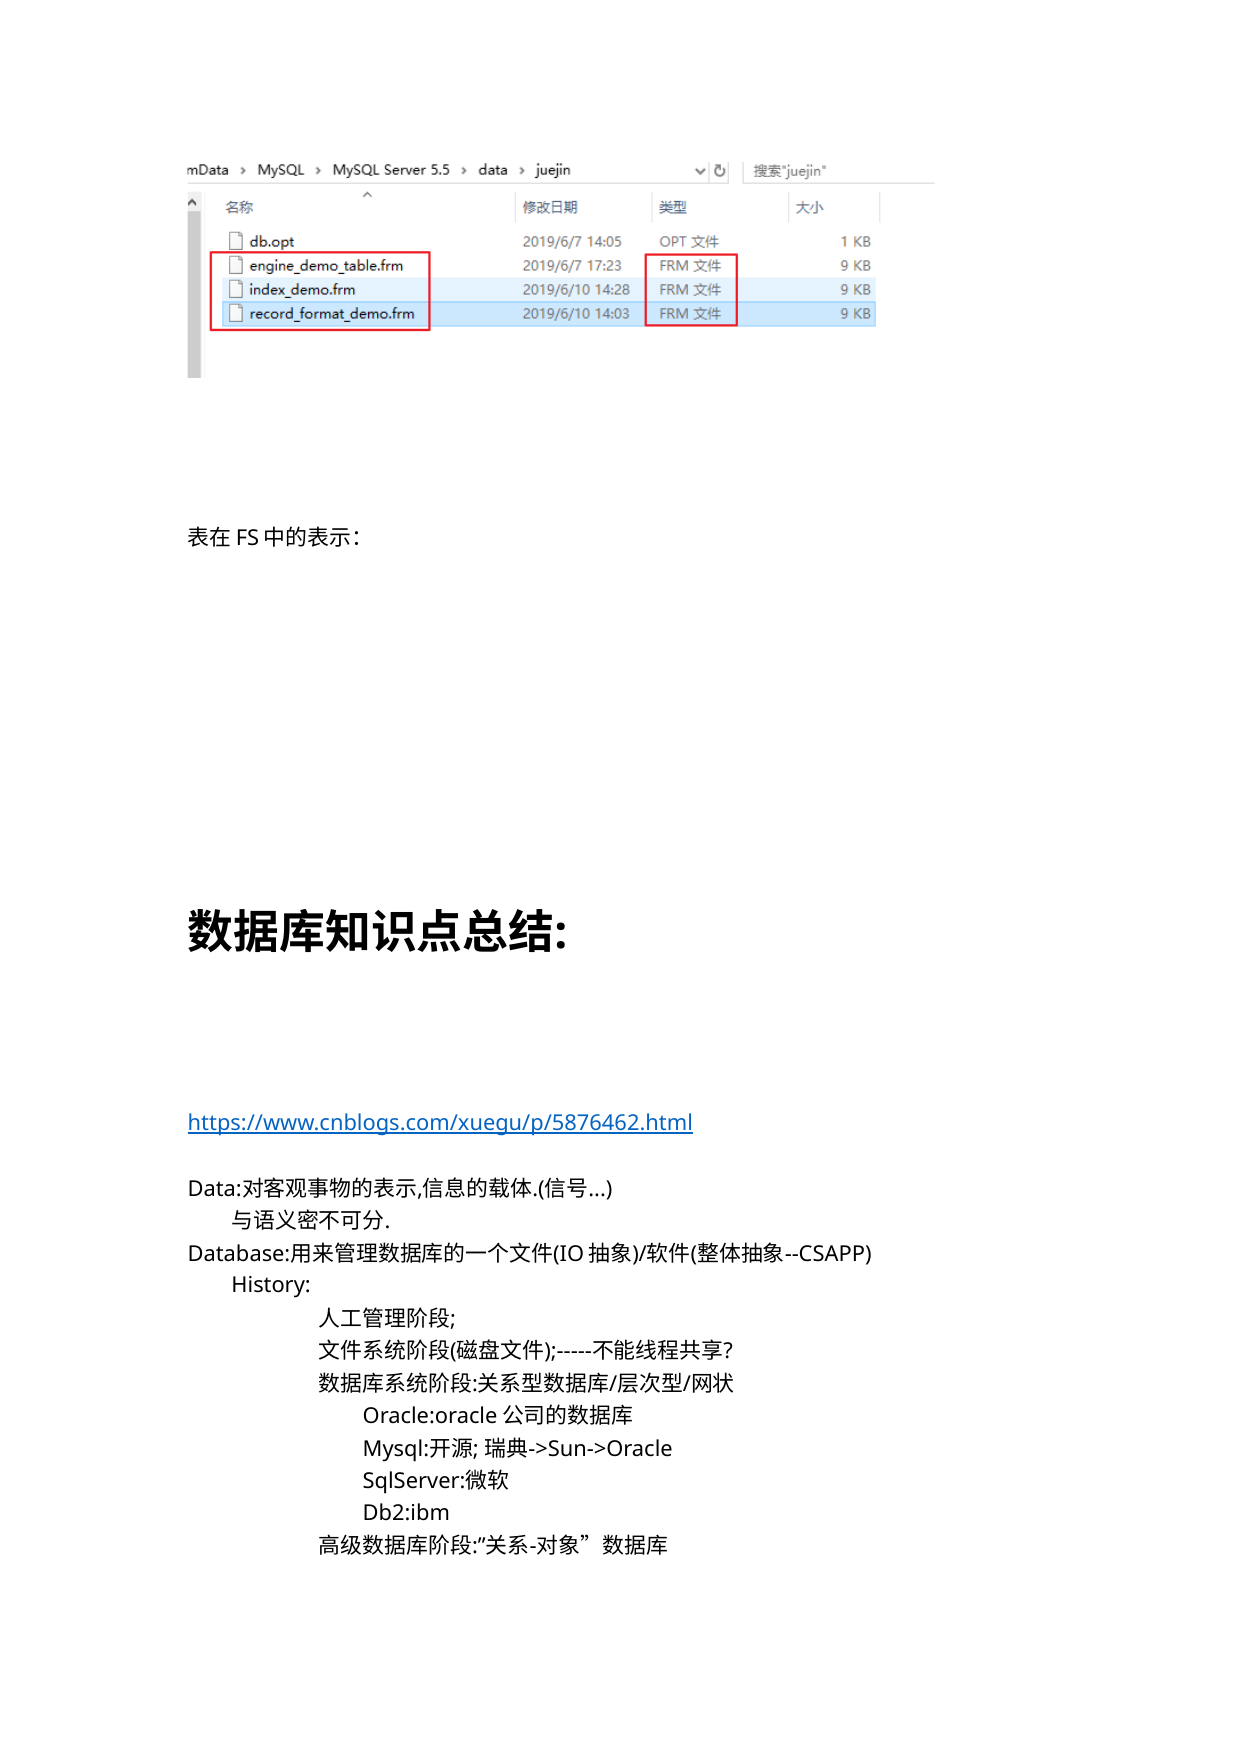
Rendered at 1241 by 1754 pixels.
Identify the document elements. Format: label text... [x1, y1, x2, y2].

text History: [187, 1268, 1053, 1301]
text 与语义密不可分. [187, 1203, 1053, 1236]
text 表在FS中的表示： [187, 519, 1053, 552]
text https://www.cnblogs.com/xuegu/p/5876462.html [187, 1106, 1053, 1138]
picture [187, 162, 935, 378]
text Oracle:oracle公司的数据库 [275, 1398, 1053, 1431]
text Db2:ibm [275, 1496, 1053, 1528]
subtitle 数据库知识点总结: [187, 880, 1053, 977]
text 高级数据库阶段:”关系-对象”数据库 [275, 1528, 1053, 1561]
text SqlServer:微软 [275, 1463, 1053, 1496]
text 人工管理阶段; [275, 1301, 1053, 1333]
text Data:对客观事物的表示,信息的载体.(信号...) [187, 1171, 1053, 1203]
text 数据库系统阶段:关系型数据库/层次型/网状 [275, 1366, 1053, 1398]
text Database:用来管理数据库的一个文件(IO抽象)/软件(整体抽象--CSAPP) [187, 1236, 1053, 1268]
text Mysql:开源; 瑞典->Sun->Oracle [275, 1431, 1053, 1463]
text 文件系统阶段(磁盘文件);-----不能线程共享? [275, 1333, 1053, 1366]
